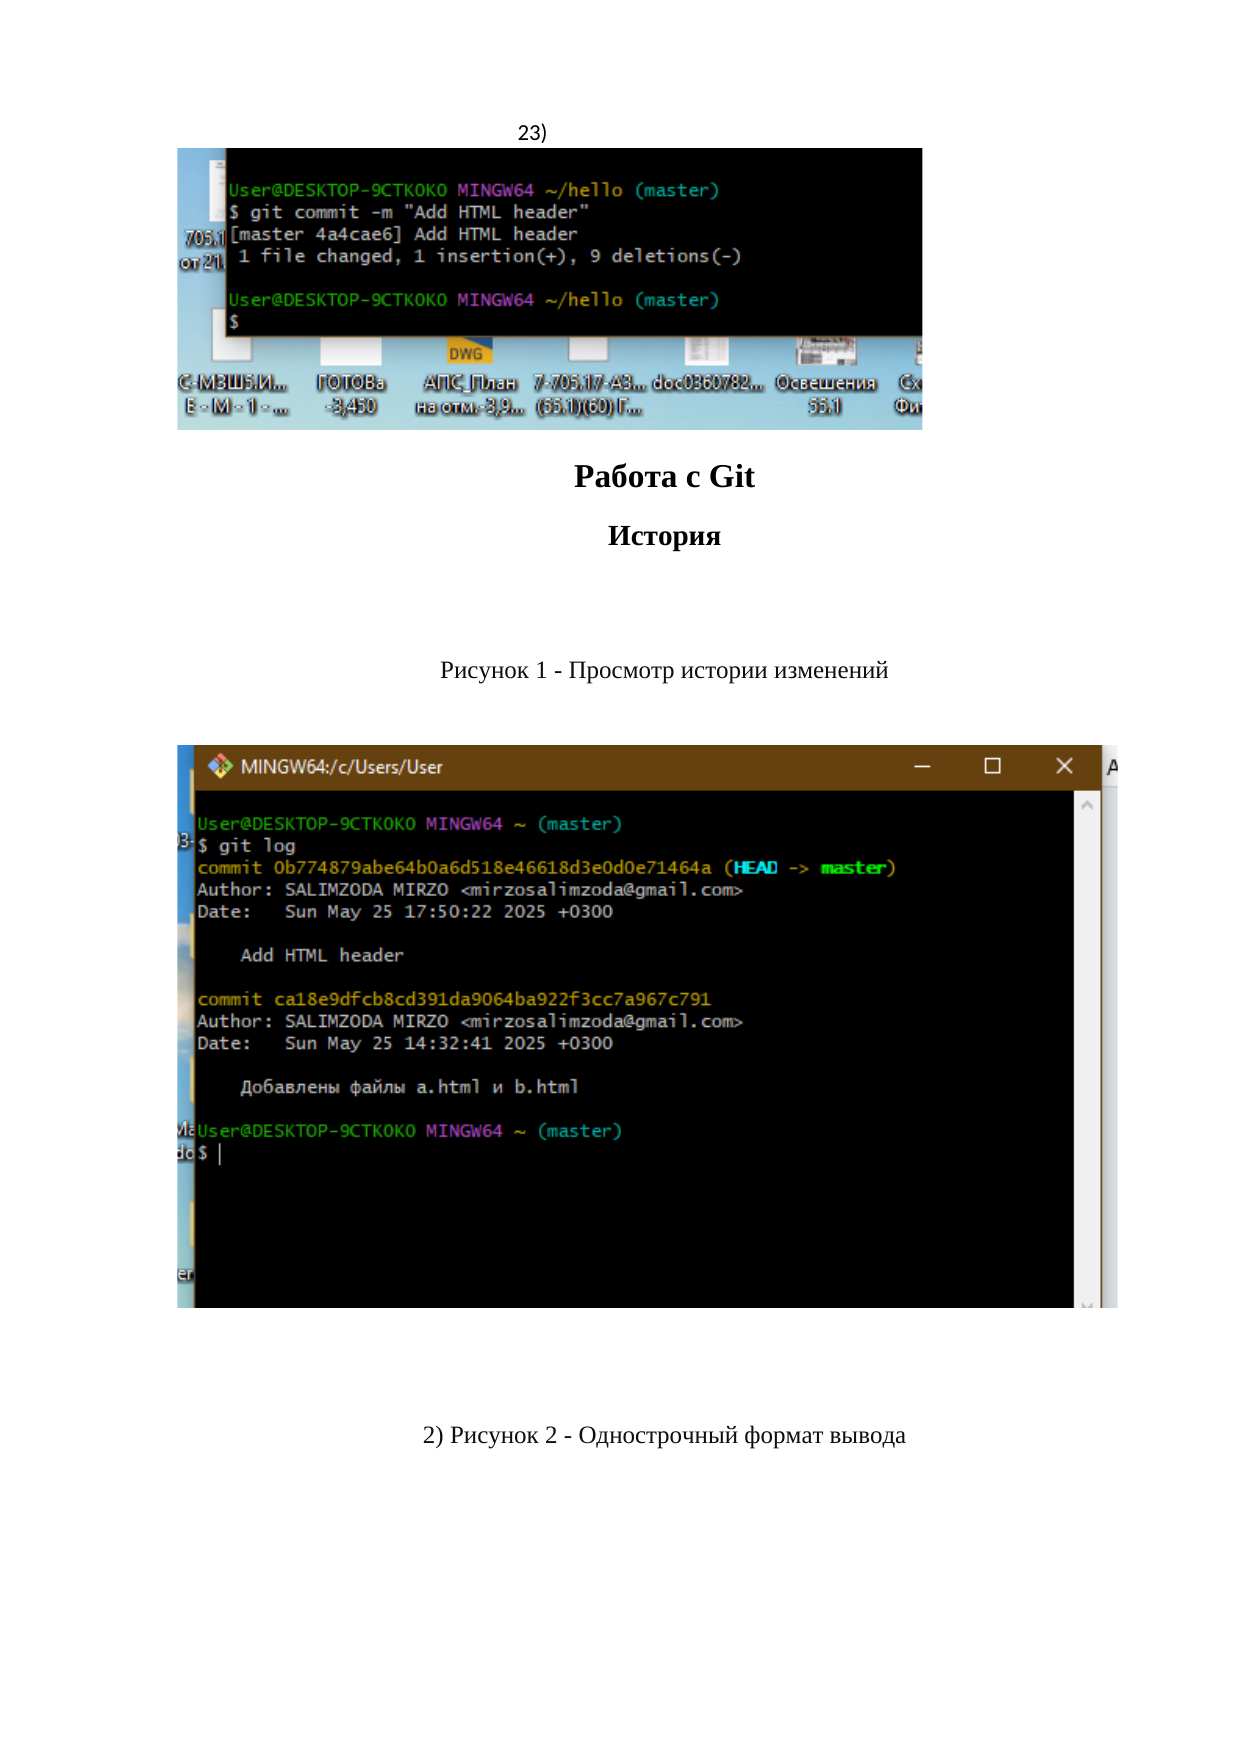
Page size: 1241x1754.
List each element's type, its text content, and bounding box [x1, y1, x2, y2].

text 2) Рисунок 2 - Однострочный формат вывода [177, 1420, 1152, 1449]
subtitle Работа с Git [177, 457, 1152, 495]
picture [177, 148, 923, 430]
subtitle История [177, 518, 1152, 552]
picture [177, 745, 1118, 1308]
text Рисунок 1 - Просмотр истории изменений [177, 655, 1152, 684]
